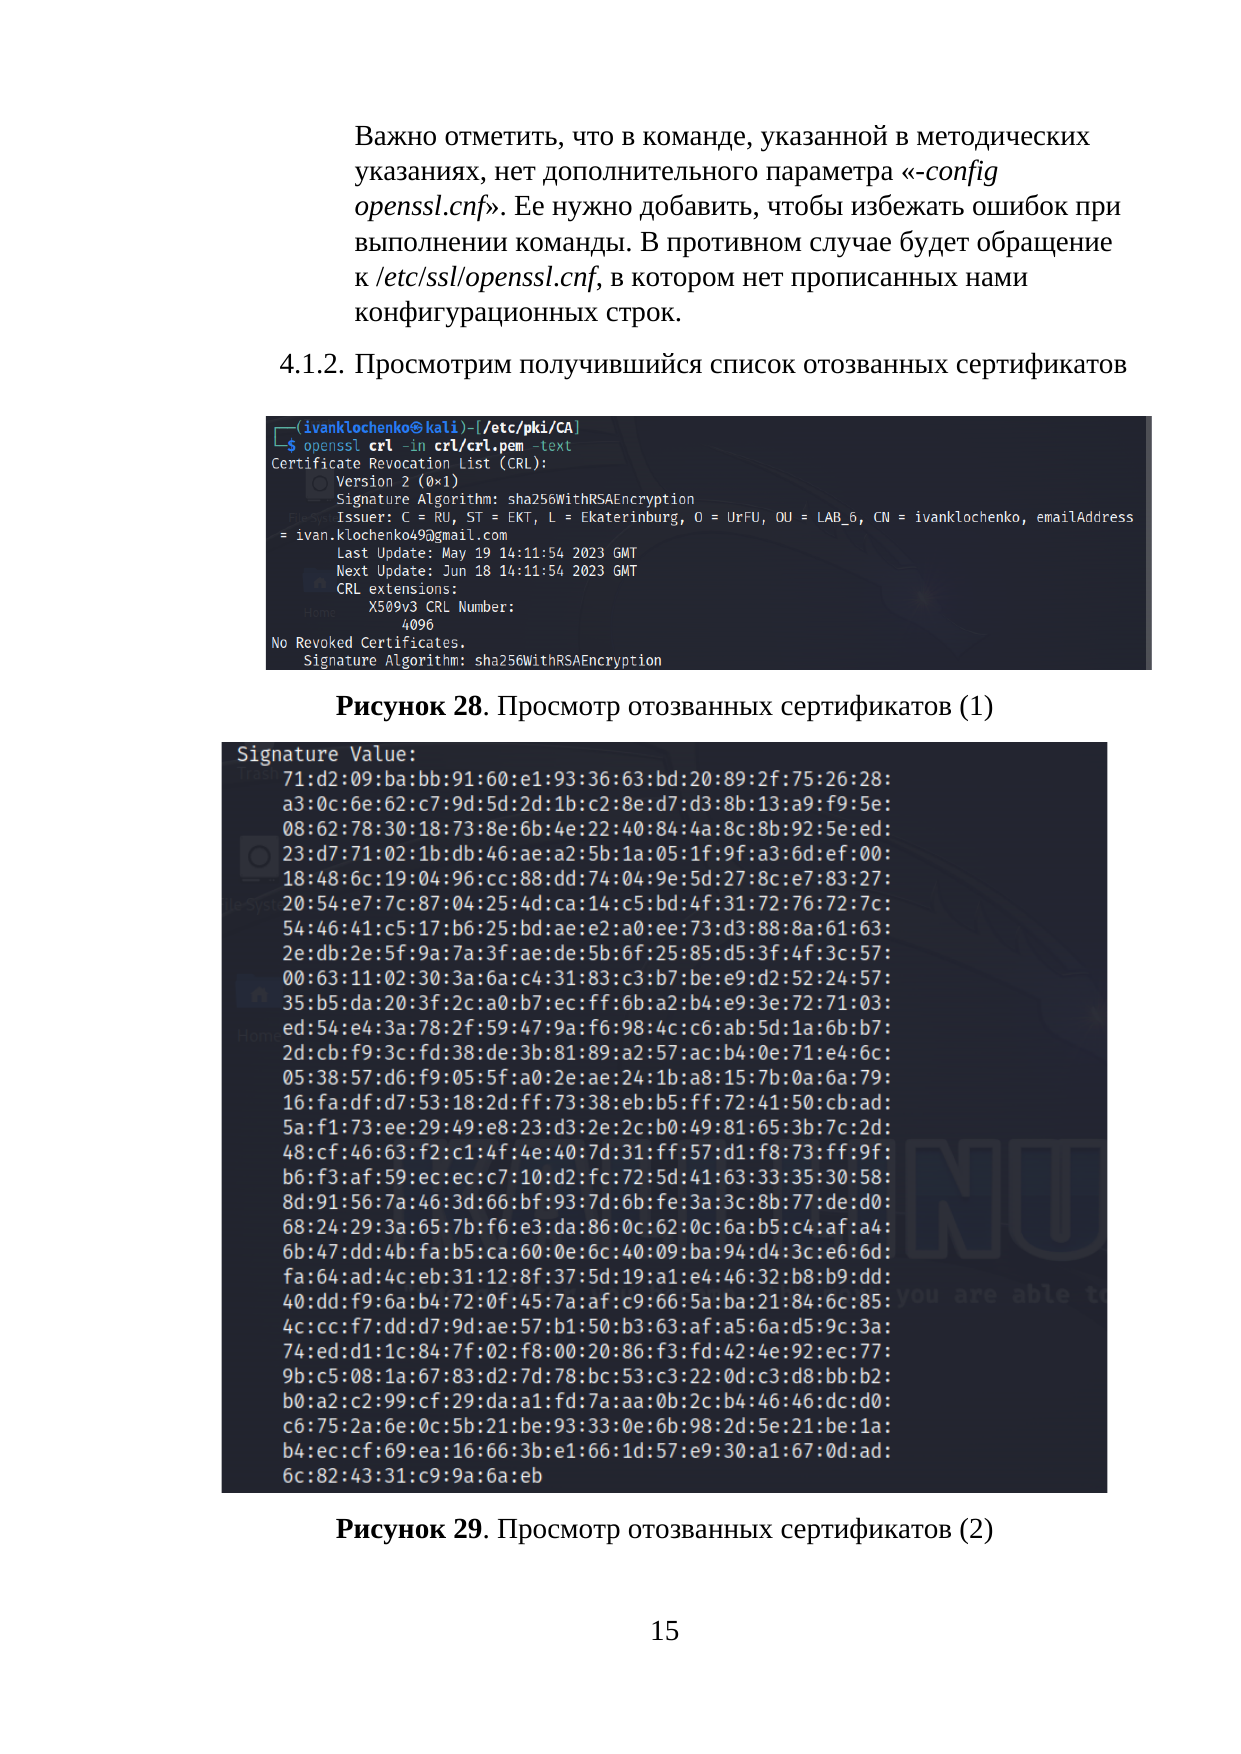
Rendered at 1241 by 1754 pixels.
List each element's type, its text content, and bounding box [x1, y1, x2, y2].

text Важно отметить, что в команде, указанной в методических указаниях, нет дополнительного параметра «-config openssl.cnf». Ее нужно добавить, чтобы избежать ошибок при выполнении команды. В противном случае будет обращение к /etc/ssl/openssl.cnf, в котором нет прописанных нами конфигурационных строк. [354, 118, 1152, 328]
list Просмотрим получившийся список отозванных сертификатов [279, 346, 1152, 379]
text Рисунок 28. Просмотр отозванных сертификатов (1) [177, 688, 1152, 722]
text Рисунок 29. Просмотр отозванных сертификатов (2) [177, 1511, 1152, 1545]
picture [221, 742, 1108, 1493]
picture [265, 416, 1152, 670]
